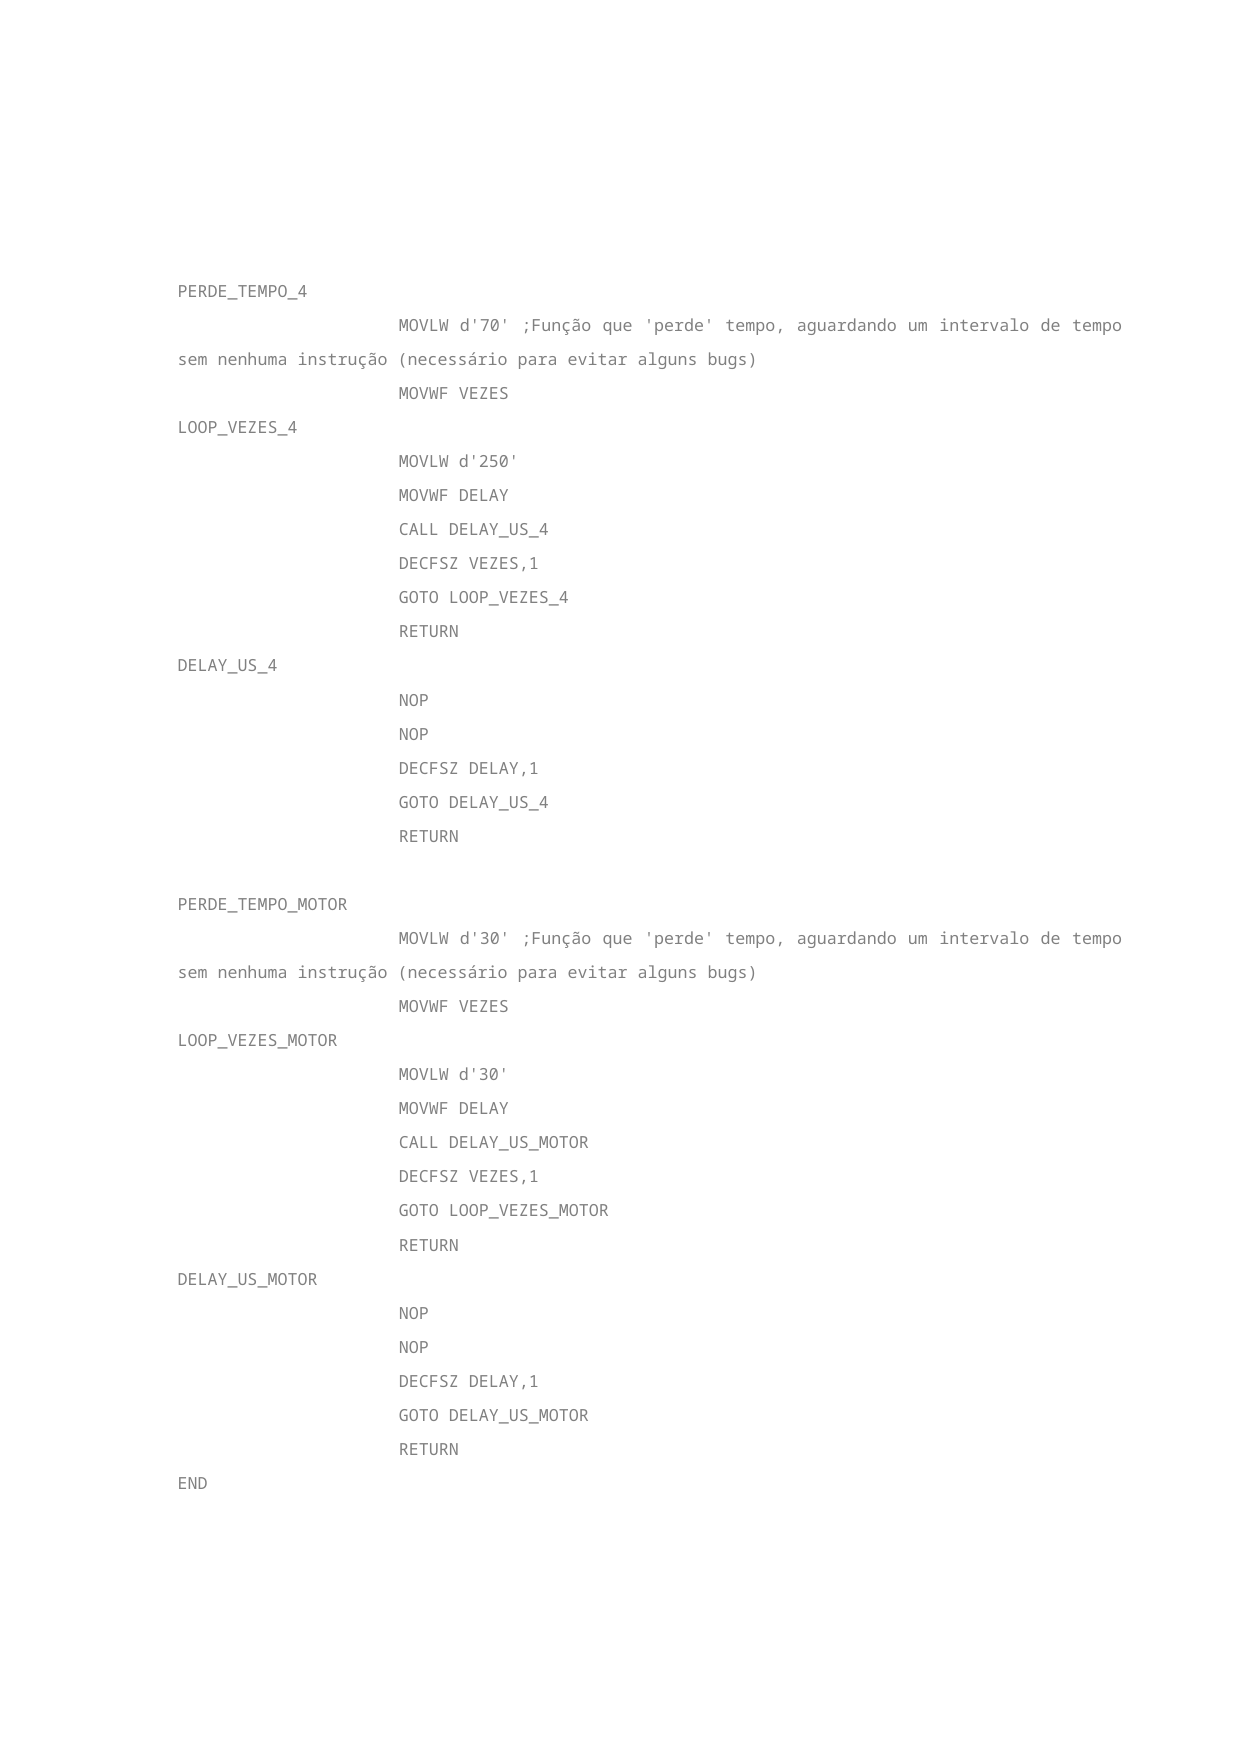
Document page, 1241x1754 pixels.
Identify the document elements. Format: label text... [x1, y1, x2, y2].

text DECFSZ VEZES,1 [177, 552, 1122, 574]
text MOVWF DELAY [177, 1097, 1122, 1119]
text GOTO LOOP_VEZES_MOTOR [177, 1199, 1122, 1222]
text NOP [177, 722, 1122, 745]
text RETURN [177, 620, 1122, 643]
text RETURN [177, 1437, 1122, 1460]
text DECFSZ DELAY,1 [177, 1369, 1122, 1392]
text MOVLW d'30' [177, 1063, 1122, 1086]
text MOVWF VEZES [177, 995, 1122, 1017]
text NOP [177, 1301, 1122, 1324]
text NOP [177, 1335, 1122, 1358]
text NOP [177, 688, 1122, 711]
text MOVWF VEZES [177, 382, 1122, 404]
text RETURN [177, 824, 1122, 847]
text LOOP_VEZES_MOTOR [177, 1029, 1122, 1051]
text CALL DELAY_US_4 [177, 518, 1122, 541]
text GOTO LOOP_VEZES_4 [177, 586, 1122, 609]
text MOVLW d'250' [177, 450, 1122, 472]
text END [177, 1472, 1122, 1494]
text RETURN [177, 1233, 1122, 1256]
text LOOP_VEZES_4 [177, 416, 1122, 438]
text MOVLW d'30' ;Função que 'perde' tempo, aguardando um intervalo de tempo sem nenhuma instrução (necessário para evitar alguns bugs) [177, 927, 1122, 983]
text DECFSZ VEZES,1 [177, 1165, 1122, 1188]
text MOVLW d'70' ;Função que 'perde' tempo, aguardando um intervalo de tempo sem nenhuma instrução (necessário para evitar alguns bugs) [177, 313, 1122, 370]
text PERDE_TEMPO_4 [177, 279, 1122, 302]
text GOTO DELAY_US_MOTOR [177, 1403, 1122, 1426]
text DELAY_US_MOTOR [177, 1267, 1122, 1290]
text DECFSZ DELAY,1 [177, 756, 1122, 779]
text CALL DELAY_US_MOTOR [177, 1131, 1122, 1154]
text DELAY_US_4 [177, 654, 1122, 677]
text PERDE_TEMPO_MOTOR [177, 892, 1122, 915]
text MOVWF DELAY [177, 484, 1122, 506]
text GOTO DELAY_US_4 [177, 790, 1122, 813]
